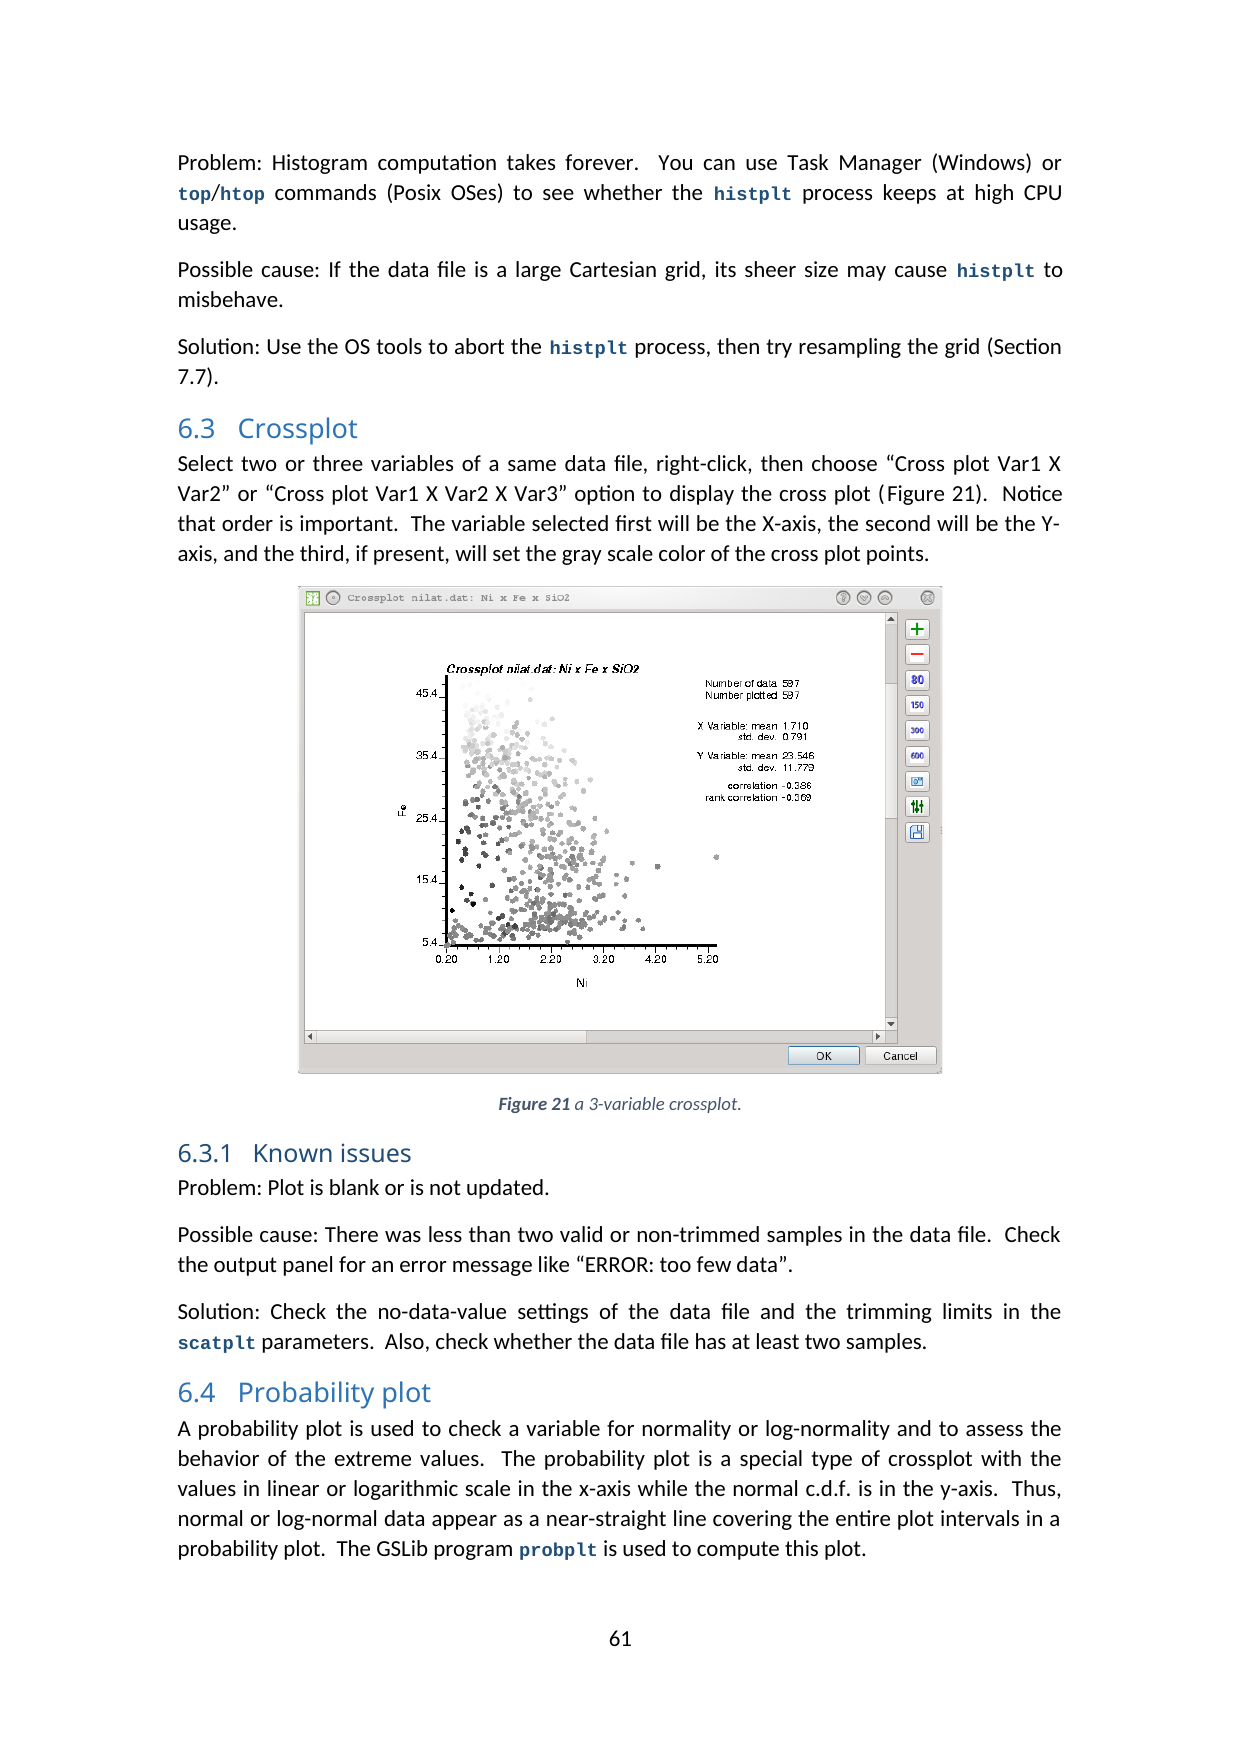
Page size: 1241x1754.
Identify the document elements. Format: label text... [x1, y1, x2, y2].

text Problem: Histogram computation takes forever. You can use Task Manager (Windows) or top/htop commands (Posix OSes) to see whether the histplt process keeps at high CPU usage. [177, 148, 1063, 236]
text Select two or three variables of a same data file, right-click, then choose “Cross plot Var1 X Var2” or “Cross plot Var1 X Var2 X Var3” option to display the cross plot (Figure 21). Notice that order is important. The variable selected first will be the X-axis, the second will be the Y-axis, and the third, if present, will set the gray scale color of the cross plot points. [177, 449, 1063, 567]
picture [297, 586, 943, 1074]
subtitle Known issues [177, 1136, 1063, 1170]
subtitle Probability plot [177, 1374, 1063, 1411]
text A probability plot is used to check a variable for normality or log-normality and to assess the behavior of the extreme values. The probability plot is a special type of crossplot with the values in linear or logarithmic scale in the x-axis while the normal c.d.f. is in the y-axis. Thus, normal or log-normal data appear as a near-straight line covering the entire plot intervals in a probability plot. The GSLib program probplt is used to compute this plot. [177, 1414, 1063, 1562]
text Problem: Plot is blank or is not updated. [177, 1173, 1063, 1201]
subtitle Crossplot [177, 409, 1063, 446]
text Solution: Check the no-data-value settings of the data file and the trimming limits in the scatplt parameters. Also, check whether the data file has at least two samples. [177, 1297, 1063, 1355]
text Possible cause: There was less than two valid or non-trimmed samples in the data file. Check the output panel for an error message like “ERROR: too few data”. [177, 1220, 1063, 1278]
text Figure 21 a 3-variable crossplot. [177, 1092, 1063, 1115]
text Solution: Use the OS tools to abort the histplt process, then try resampling the grid (Section 7.7). [177, 332, 1063, 390]
text Possible cause: If the data file is a large Cartesian grid, its sheer size may cause histplt to misbehave. [177, 255, 1063, 313]
